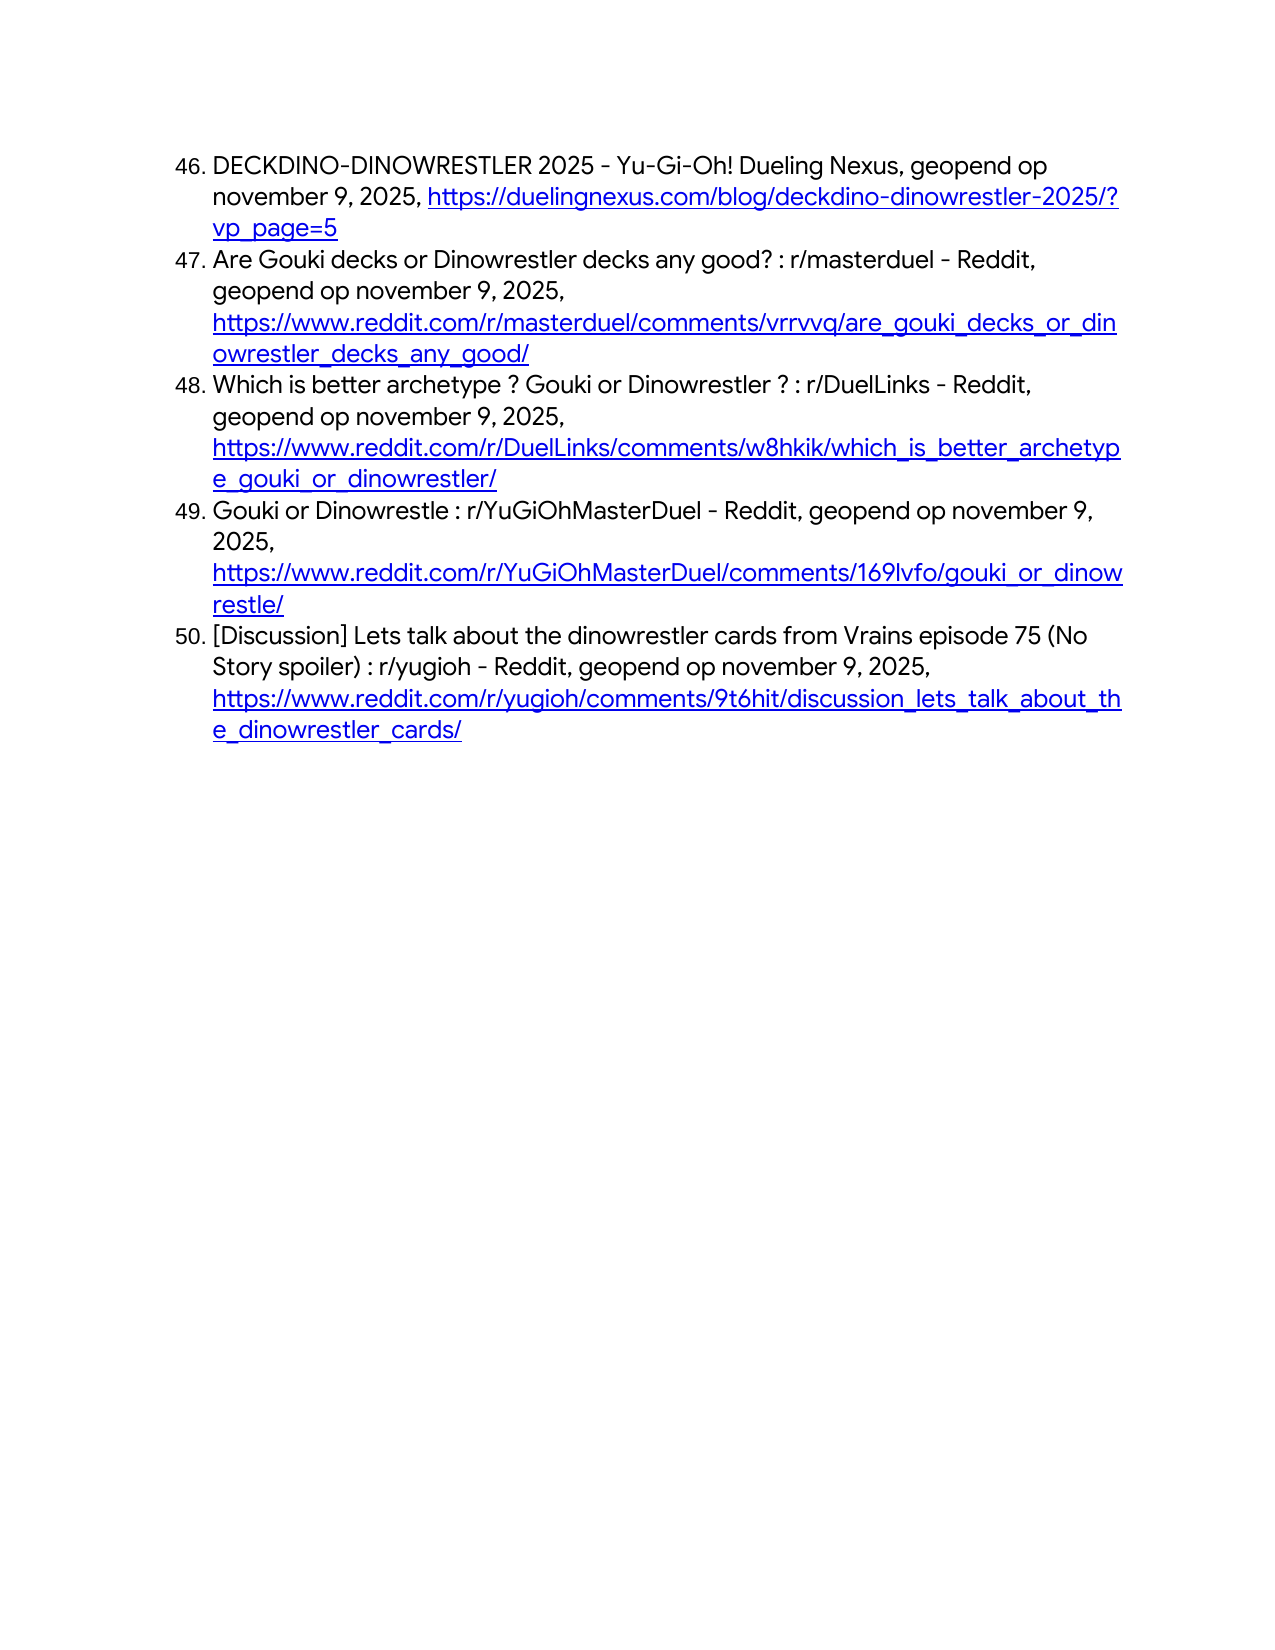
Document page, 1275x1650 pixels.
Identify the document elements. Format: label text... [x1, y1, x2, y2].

list Gouki or Dinowrestle : r/YuGiOhMasterDuel - Reddit, geopend op november 9, 2025, https://www.reddit.com/r/YuGiOhMasterDuel/comments/169lvfo/gouki_or_dinowrestle/ [175, 495, 1125, 620]
list Are Gouki decks or Dinowrestler decks any good? : r/masterduel - Reddit, geopend op november 9, 2025, https://www.reddit.com/r/masterduel/comments/vrrvvq/are_gouki_decks_or_dinowrestler_decks_any_good/ [175, 244, 1125, 369]
list Which is better archetype ? Gouki or Dinowrestler ? : r/DuelLinks - Reddit, geopend op november 9, 2025, https://www.reddit.com/r/DuelLinks/comments/w8hkik/which_is_better_archetype_gouki_or_dinowrestler/ [175, 369, 1125, 495]
list [Discussion] Lets talk about the dinowrestler cards from Vrains episode 75 (No Story spoiler) : r/yugioh - Reddit, geopend op november 9, 2025, https://www.reddit.com/r/yugioh/comments/9t6hit/discussion_lets_talk_about_the_dinowrestler_cards/ [175, 620, 1125, 746]
list DECKDINO-DINOWRESTLER 2025 - Yu-Gi-Oh! Dueling Nexus, geopend op november 9, 2025, https://duelingnexus.com/blog/deckdino-dinowrestler-2025/?vp_page=5 [175, 150, 1125, 244]
